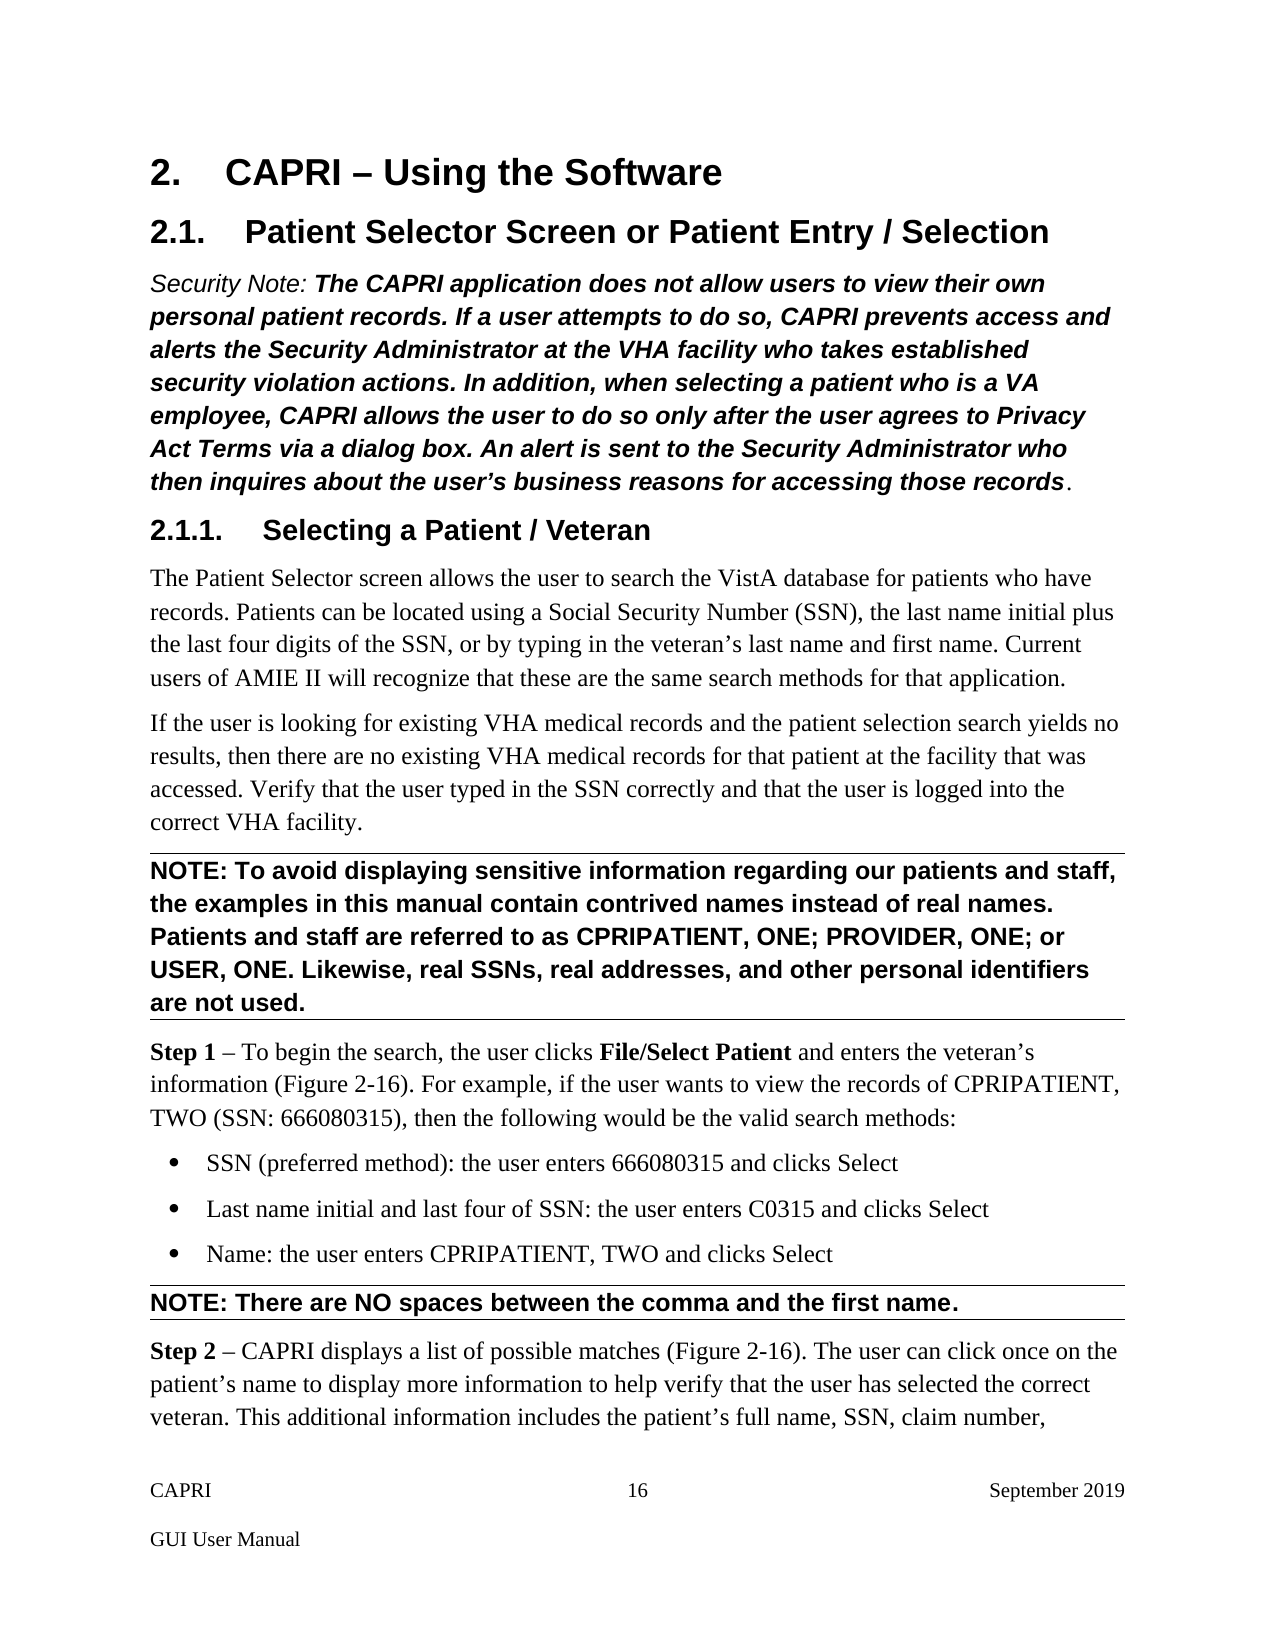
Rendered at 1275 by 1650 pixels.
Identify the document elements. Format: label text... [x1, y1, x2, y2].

text NOTE: There are NO spaces between the comma and the first name. [150, 1286, 1125, 1319]
text Last name initial and last four of SSN: the user enters C0315 and clicks Select [169, 1194, 1125, 1222]
text The Patient Selector screen allows the user to search the VistA database for patients who have records. Patients can be located using a Social Security Number (SSN), the last name initial plus the last four digits of the SSN, or by typing in the veteran’s last name and first name. Current users of AMIE II will recognize that these are the same search methods for that application. [150, 563, 1125, 691]
text If the user is looking for existing VHA medical records and the patient selection search yields no results, then there are no existing VHA medical records for that patient at the facility that was accessed. Verify that the user typed in the SSN correctly and that the user is logged into the correct VHA facility. [150, 708, 1125, 836]
text Name: the user enters CPRIPATIENT, TWO and clicks Select [169, 1239, 1125, 1268]
subtitle CAPRI – Using the Software [150, 150, 1125, 193]
subtitle Patient Selector Screen or Patient Entry / Selection [150, 212, 1125, 251]
text Security Note: The CAPRI application does not allow users to view their own personal patient records. If a user attempts to do so, CAPRI prevents access and alerts the Security Administrator at the VHA facility who takes established security violation actions. In addition, when selecting a patient who is a VA employee, CAPRI allows the user to do so only after the user agrees to Privacy Act Terms via a dialog box. An alert is sent to the Security Administrator who then inquires about the user’s business reasons for accessing those records. [150, 269, 1125, 496]
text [150, 1336, 1125, 1431]
text SSN (preferred method): the user enters 666080315 and clicks Select [169, 1148, 1125, 1177]
text NOTE: To avoid displaying sensitive information regarding our patients and staff, the examples in this manual contain contrived names instead of real names. Patients and staff are referred to as CPRIPATIENT, ONE; PROVIDER, ONE; or USER, ONE. Likewise, real SSNs, real addresses, and other personal identifiers are not used. [150, 854, 1125, 1019]
subtitle Selecting a Patient / Veteran [150, 512, 1125, 546]
